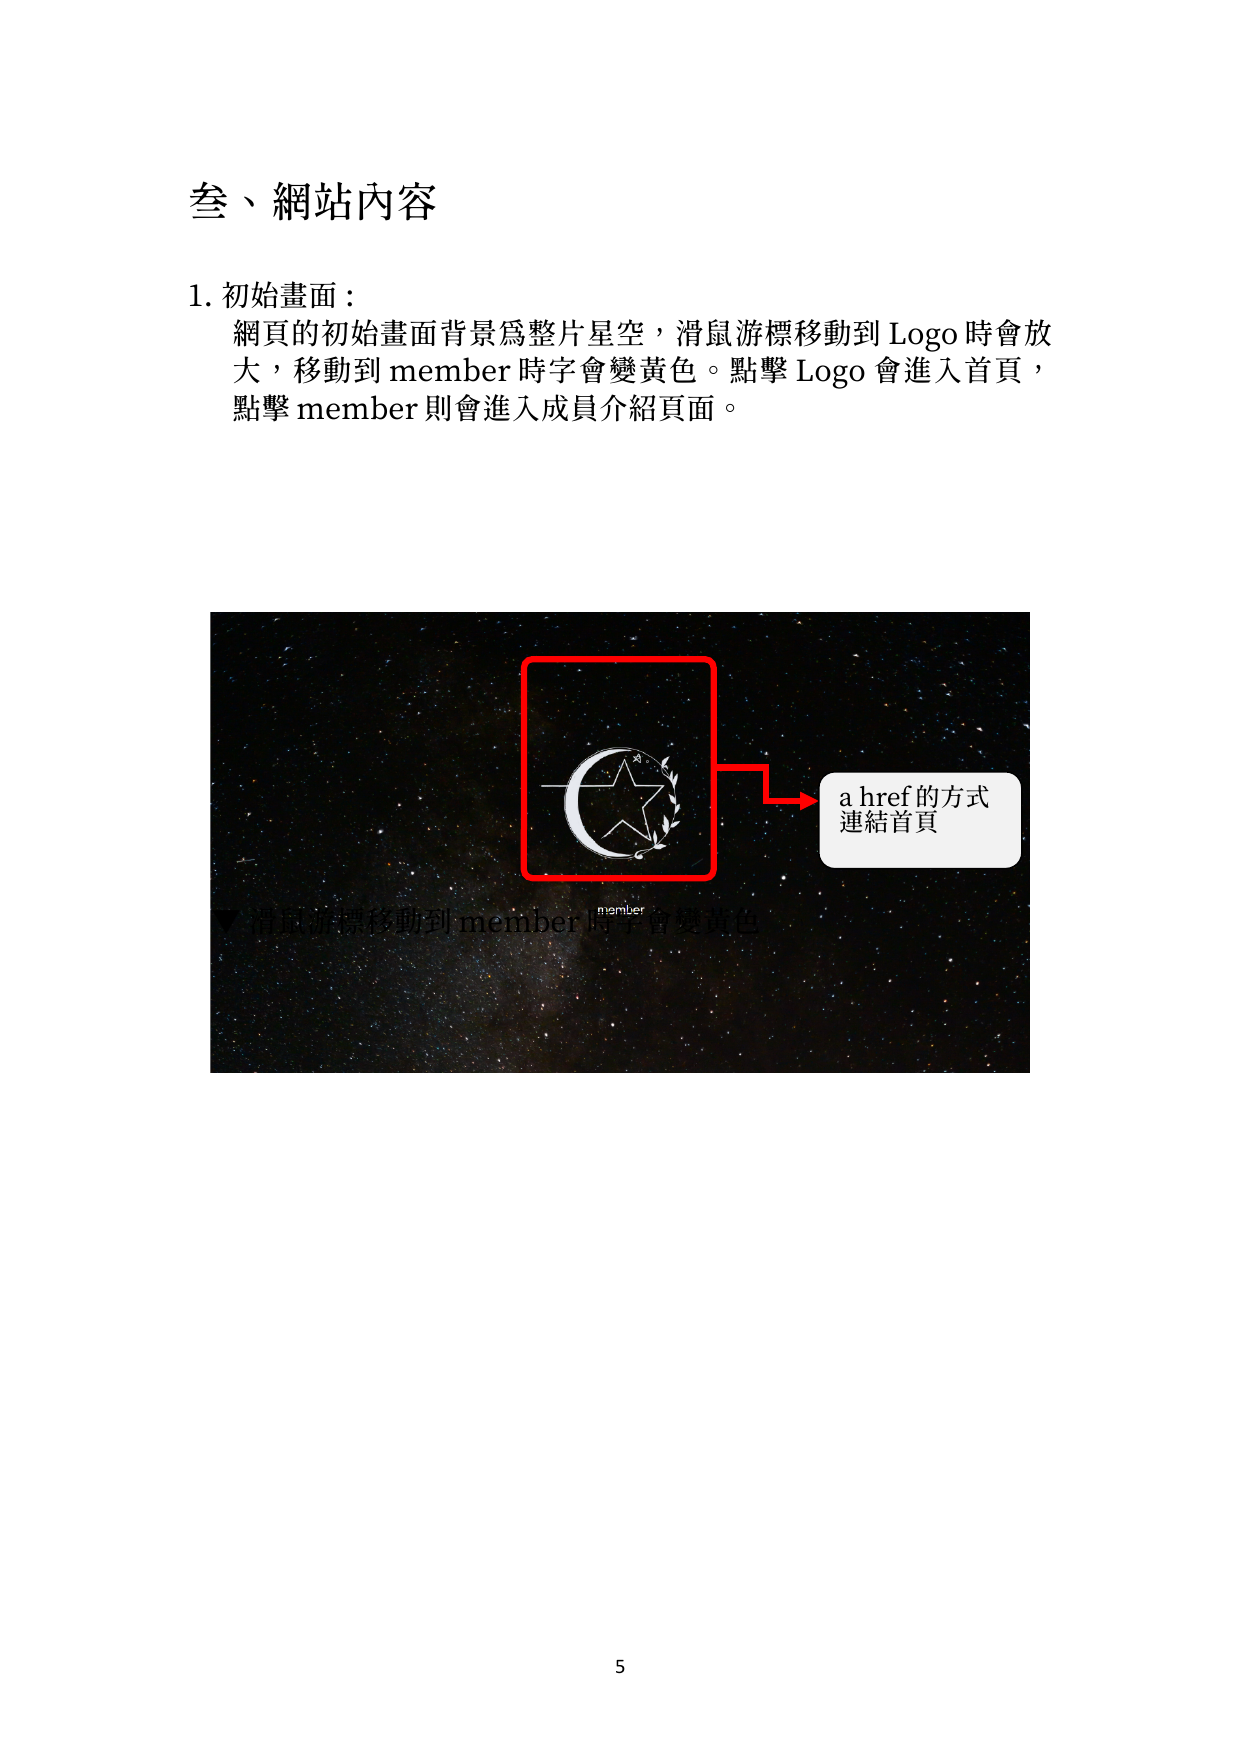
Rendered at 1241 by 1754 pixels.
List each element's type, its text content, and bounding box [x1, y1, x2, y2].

picture [210, 612, 1030, 1073]
text 1. 初始畫面 : [187, 277, 1053, 314]
text 網頁的初始畫面背景為整片星空，滑鼠游標移動到Logo時會放大，移動到member時字會變黃色。點擊Logo會進入首頁，點擊member則會進入成員介紹頁面。 [232, 314, 1053, 427]
text 叁、網站內容 [187, 164, 1053, 239]
